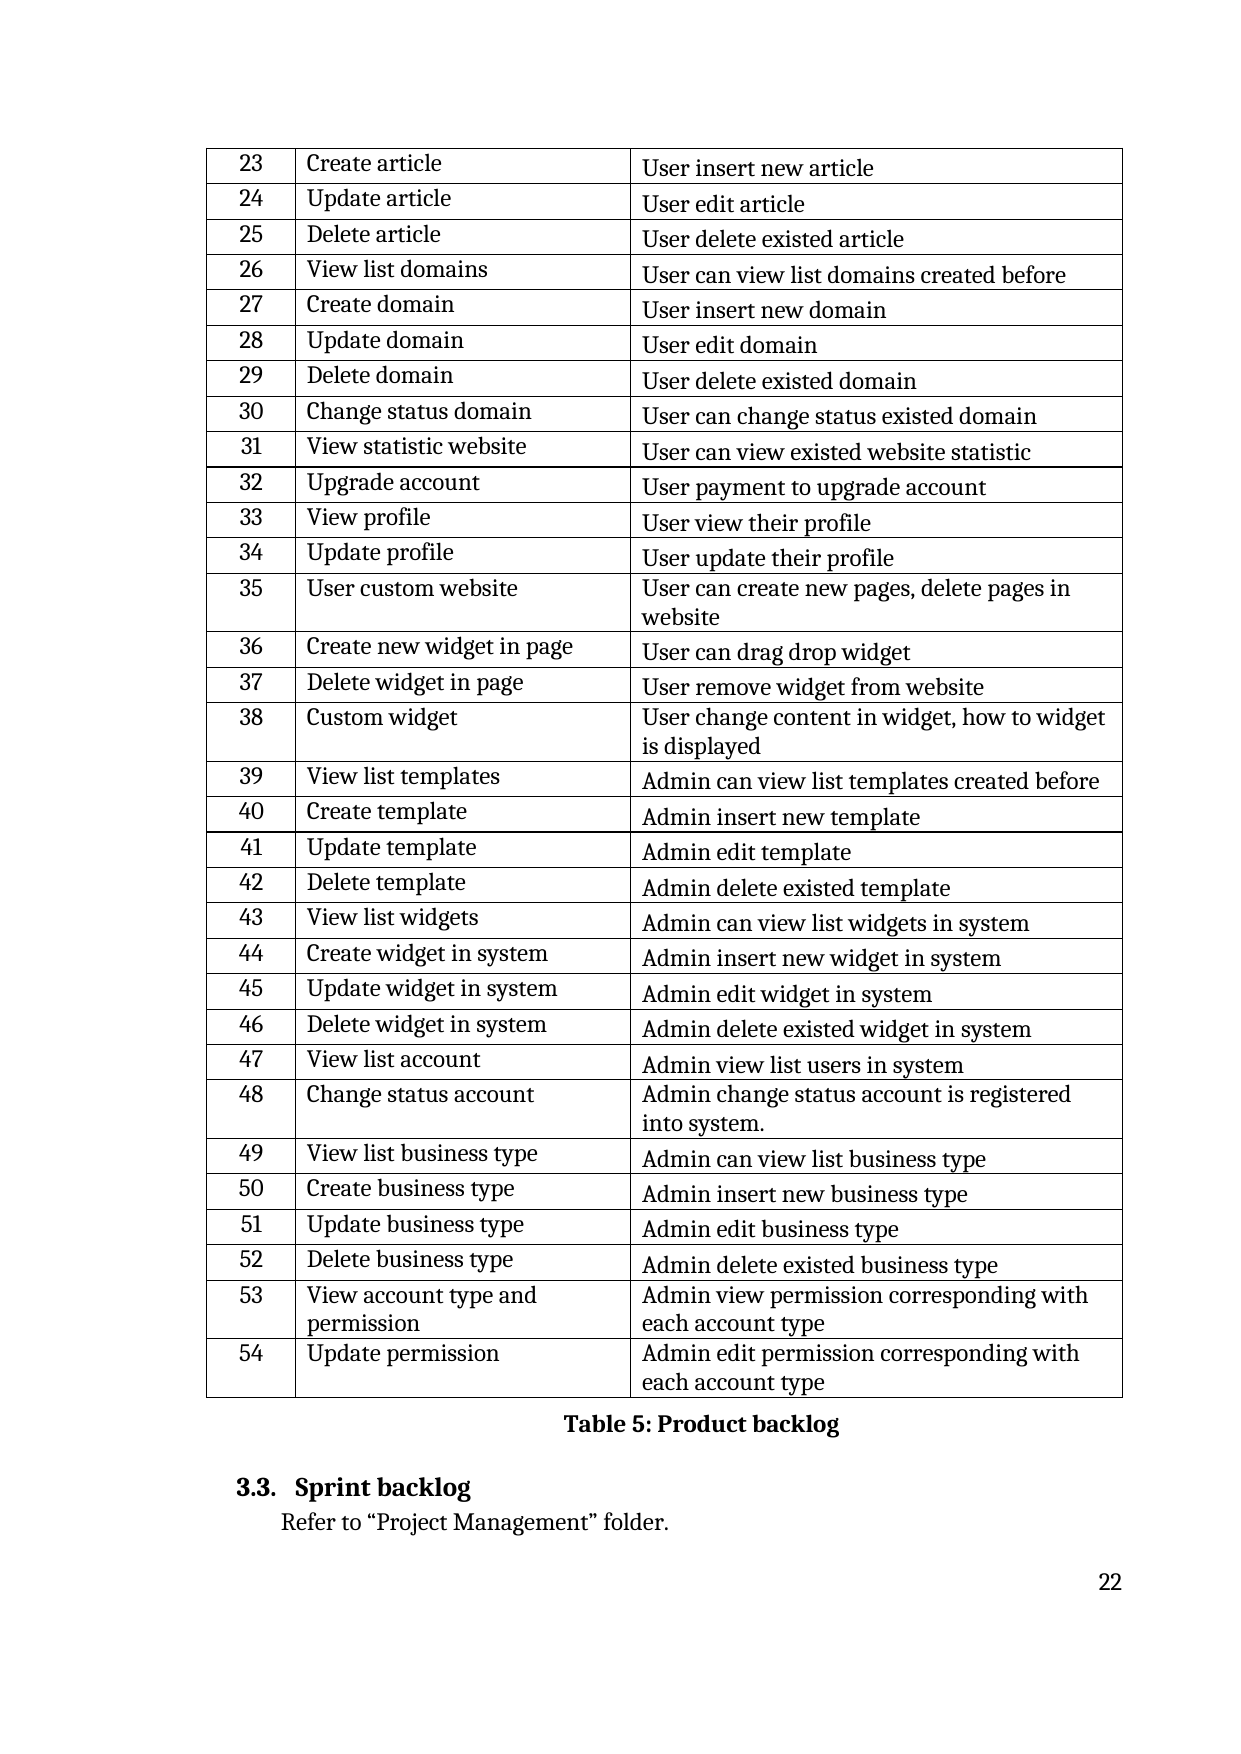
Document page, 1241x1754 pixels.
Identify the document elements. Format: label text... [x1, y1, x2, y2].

table_cell User edit article [631, 184, 1122, 218]
table_cell Admin delete existed widget in system [631, 1010, 1122, 1044]
table_cell Delete domain [296, 361, 630, 396]
table_cell Update template [296, 833, 630, 867]
table_cell Create domain [296, 290, 630, 325]
table_cell 39 [207, 762, 295, 796]
table_cell Admin delete existed template [631, 868, 1122, 902]
table_cell 41 [207, 833, 295, 867]
table_cell 35 [207, 574, 295, 631]
table_cell 45 [207, 974, 295, 1008]
table_cell Delete template [296, 868, 630, 902]
table_cell User insert new article [631, 149, 1122, 183]
table_cell 27 [207, 290, 295, 325]
table_cell View statistic website [296, 432, 630, 466]
table_cell Create template [296, 797, 630, 831]
table_cell 49 [207, 1139, 295, 1173]
text Refer to “Project Management” folder. [207, 1508, 1122, 1537]
table_cell 44 [207, 939, 295, 973]
table_cell 28 [207, 326, 295, 360]
table_cell Admin edit permission corresponding with each account type [631, 1339, 1122, 1397]
table_cell Admin insert new business type [631, 1174, 1122, 1209]
table_cell View list business type [296, 1139, 630, 1173]
table_cell 33 [207, 503, 295, 537]
table_cell Admin view list users in system [631, 1045, 1122, 1079]
table_cell 47 [207, 1045, 295, 1079]
table_cell View account type and permission [296, 1281, 630, 1338]
table_cell User can view list domains created before [631, 255, 1122, 289]
table_cell Custom widget [296, 703, 630, 761]
table_cell Change status account [296, 1080, 630, 1138]
table_cell 23 [207, 149, 295, 183]
table_cell Admin can view list templates created before [631, 762, 1122, 796]
table_cell 26 [207, 255, 295, 289]
table_cell 48 [207, 1080, 295, 1138]
table_cell User update their profile [631, 538, 1122, 573]
table_cell User view their profile [631, 503, 1122, 537]
table_cell 54 [207, 1339, 295, 1397]
table_cell View profile [296, 503, 630, 537]
table_cell Update widget in system [296, 974, 630, 1008]
table_cell 46 [207, 1010, 295, 1044]
table_cell User insert new domain [631, 290, 1122, 325]
subtitle Sprint backlog [236, 1472, 1122, 1503]
table_cell View list account [296, 1045, 630, 1079]
table_cell User can create new pages, delete pages in website [631, 574, 1122, 631]
table_cell Delete business type [296, 1245, 630, 1279]
table_cell User change content in widget, how to widget is displayed [631, 703, 1122, 761]
table_cell 30 [207, 397, 295, 431]
table_cell 52 [207, 1245, 295, 1279]
table_cell 24 [207, 184, 295, 218]
table_cell 40 [207, 797, 295, 831]
table_cell Admin view permission corresponding with each account type [631, 1281, 1122, 1338]
table_cell Update domain [296, 326, 630, 360]
table_cell Admin change status account is registered into system. [631, 1080, 1122, 1138]
table_cell Delete article [296, 220, 630, 254]
table_cell 38 [207, 703, 295, 761]
table_cell 34 [207, 538, 295, 573]
table_cell Change status domain [296, 397, 630, 431]
table_cell 31 [207, 432, 295, 466]
table_cell 50 [207, 1174, 295, 1209]
table_cell View list domains [296, 255, 630, 289]
table_cell User can view existed website statistic [631, 432, 1122, 466]
table_cell View list widgets [296, 903, 630, 938]
table_cell Update business type [296, 1210, 630, 1244]
table_cell Create article [296, 149, 630, 183]
table_cell Update article [296, 184, 630, 218]
table_cell 51 [207, 1210, 295, 1244]
table_cell User remove widget from website [631, 668, 1122, 702]
table_cell Admin insert new template [631, 797, 1122, 831]
table_cell 53 [207, 1281, 295, 1338]
table_cell Admin edit template [631, 833, 1122, 867]
table_cell User can drag drop widget [631, 632, 1122, 667]
table_cell Admin edit widget in system [631, 974, 1122, 1008]
table_cell Delete widget in system [296, 1010, 630, 1044]
table_cell Create widget in system [296, 939, 630, 973]
table_cell Upgrade account [296, 468, 630, 502]
table_cell User payment to upgrade account [631, 468, 1122, 502]
table_cell Admin edit business type [631, 1210, 1122, 1244]
table_cell Create new widget in page [296, 632, 630, 667]
table_cell Admin delete existed business type [631, 1245, 1122, 1279]
table_cell View list templates [296, 762, 630, 796]
table_cell Admin can view list widgets in system [631, 903, 1122, 938]
text Table 5: Product backlog [281, 1410, 1122, 1439]
table_cell Admin can view list business type [631, 1139, 1122, 1173]
table_cell Update profile [296, 538, 630, 573]
table_cell Create business type [296, 1174, 630, 1209]
table_cell User edit domain [631, 326, 1122, 360]
table_cell 43 [207, 903, 295, 938]
table_cell 25 [207, 220, 295, 254]
table_cell 32 [207, 468, 295, 502]
table_cell 29 [207, 361, 295, 396]
table_cell 37 [207, 668, 295, 702]
table_cell User can change status existed domain [631, 397, 1122, 431]
table_cell 42 [207, 868, 295, 902]
table_cell Delete widget in page [296, 668, 630, 702]
table_cell User delete existed article [631, 220, 1122, 254]
table_cell User custom website [296, 574, 630, 631]
table_cell Admin insert new widget in system [631, 939, 1122, 973]
table_cell Update permission [296, 1339, 630, 1397]
table_cell 36 [207, 632, 295, 667]
table_cell User delete existed domain [631, 361, 1122, 396]
